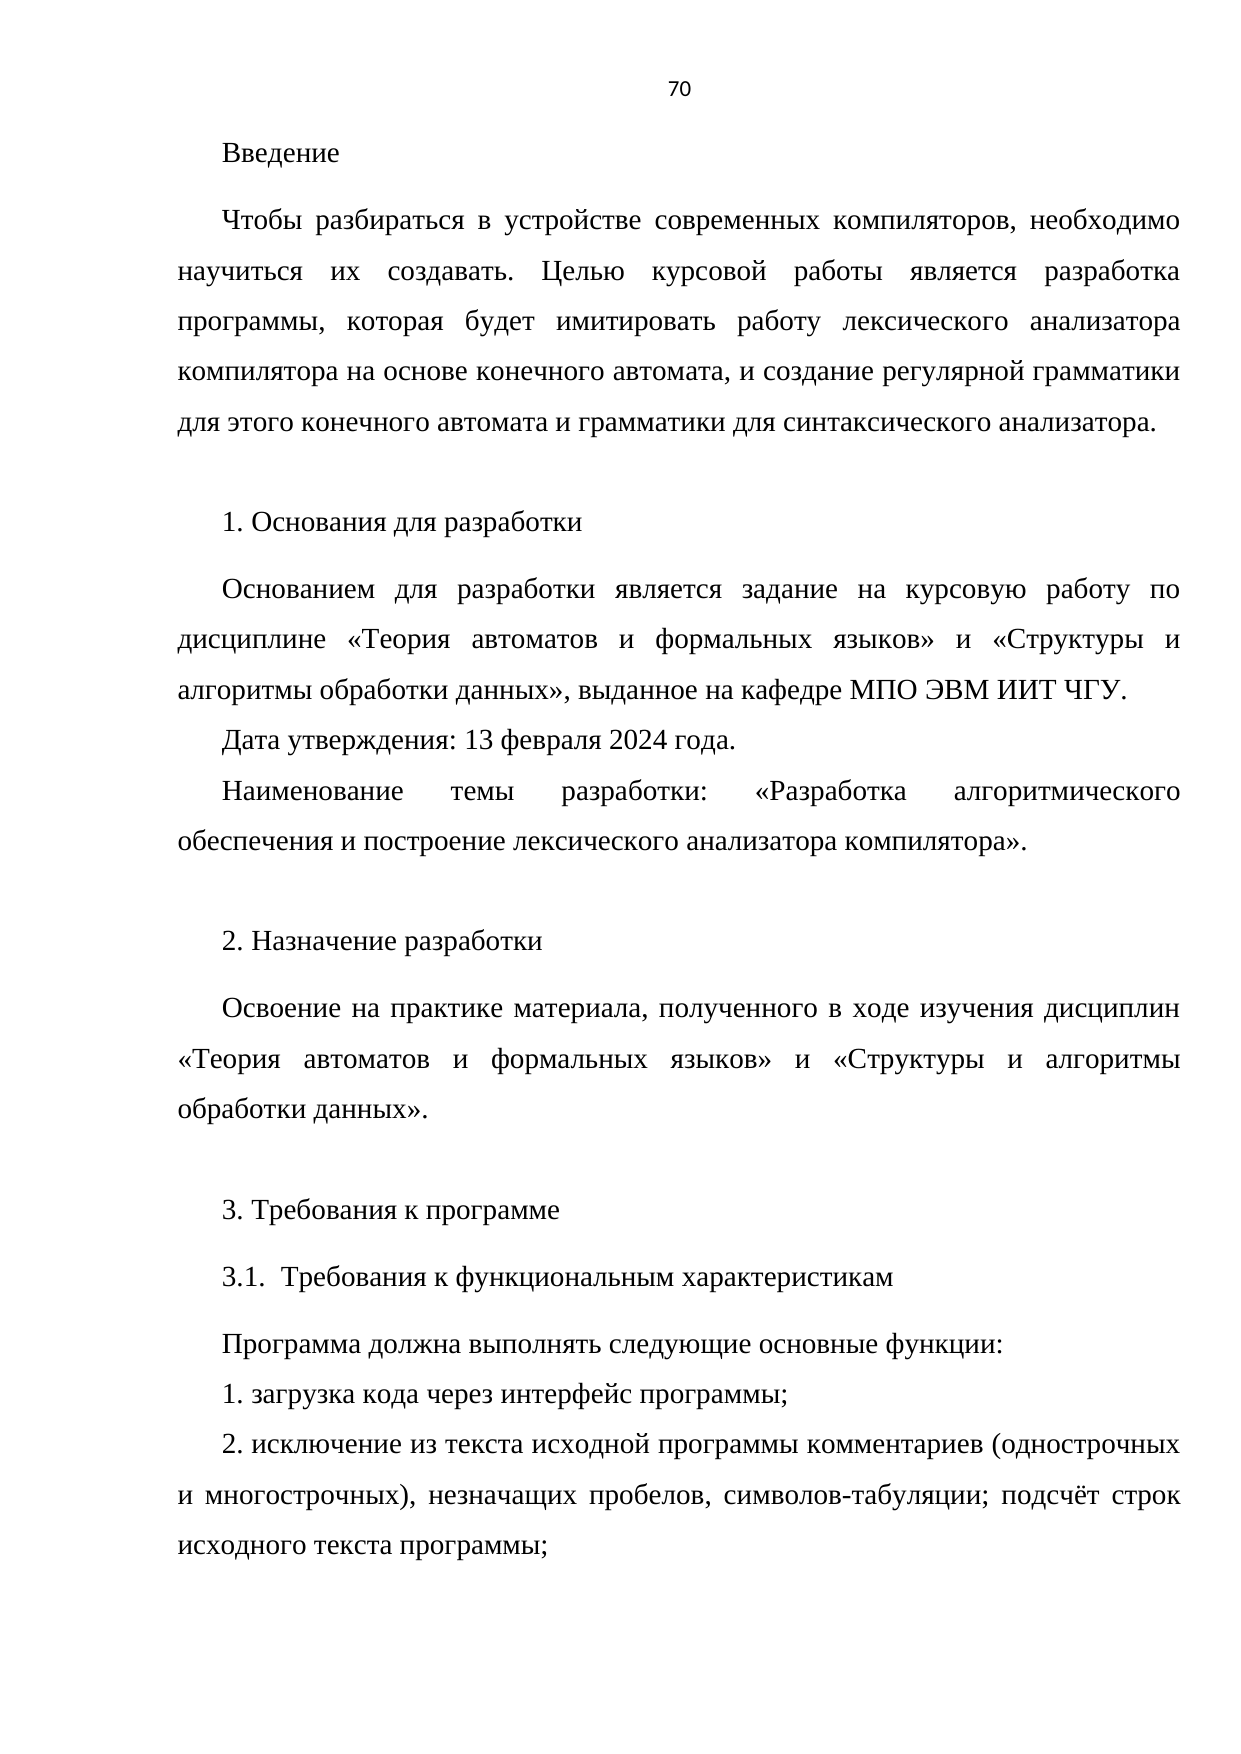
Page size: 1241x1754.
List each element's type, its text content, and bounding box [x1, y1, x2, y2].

text Основанием для разработки является задание на курсовую работу по дисциплине «Теория автоматов и формальных языков» и «Структуры и алгоритмы обработки данных», выданное на кафедре МПО ЭВМ ИИТ ЧГУ. [177, 571, 1181, 706]
text Чтобы разбираться в устройстве современных компиляторов, необходимо научиться их создавать. Целью курсовой работы является разработка программы, которая будет имитировать работу лексического анализатора компилятора на основе конечного автомата, и создание регулярной грамматики для этого конечного автомата и грамматики для синтаксического анализатора. [177, 202, 1181, 437]
text Освоение на практике материала, полученного в ходе изучения дисциплин «Теория автоматов и формальных языков» и «Структуры и алгоритмы обработки данных». [177, 991, 1181, 1125]
list Требования к программе [177, 1192, 1181, 1225]
list Основания для разработки [177, 504, 1181, 538]
text Дата утверждения: 13 февраля 2024 года. [177, 722, 1181, 756]
text Программа должна выполнять следующие основные функции: [177, 1326, 1181, 1359]
list Назначение разработки [177, 923, 1181, 957]
text Наименование темы разработки: «Разработка алгоритмического обеспечения и построение лексического анализатора компилятора». [177, 773, 1181, 856]
list Требования к функциональным характеристикам [177, 1259, 1181, 1292]
text Введение [177, 135, 1181, 169]
list исключение из текста исходной программы комментариев (однострочных и многострочных), незначащих пробелов, символов-табуляции; подсчёт строк исходного текста программы; [177, 1427, 1181, 1561]
list загрузка кода через интерфейс программы; [177, 1376, 1181, 1410]
